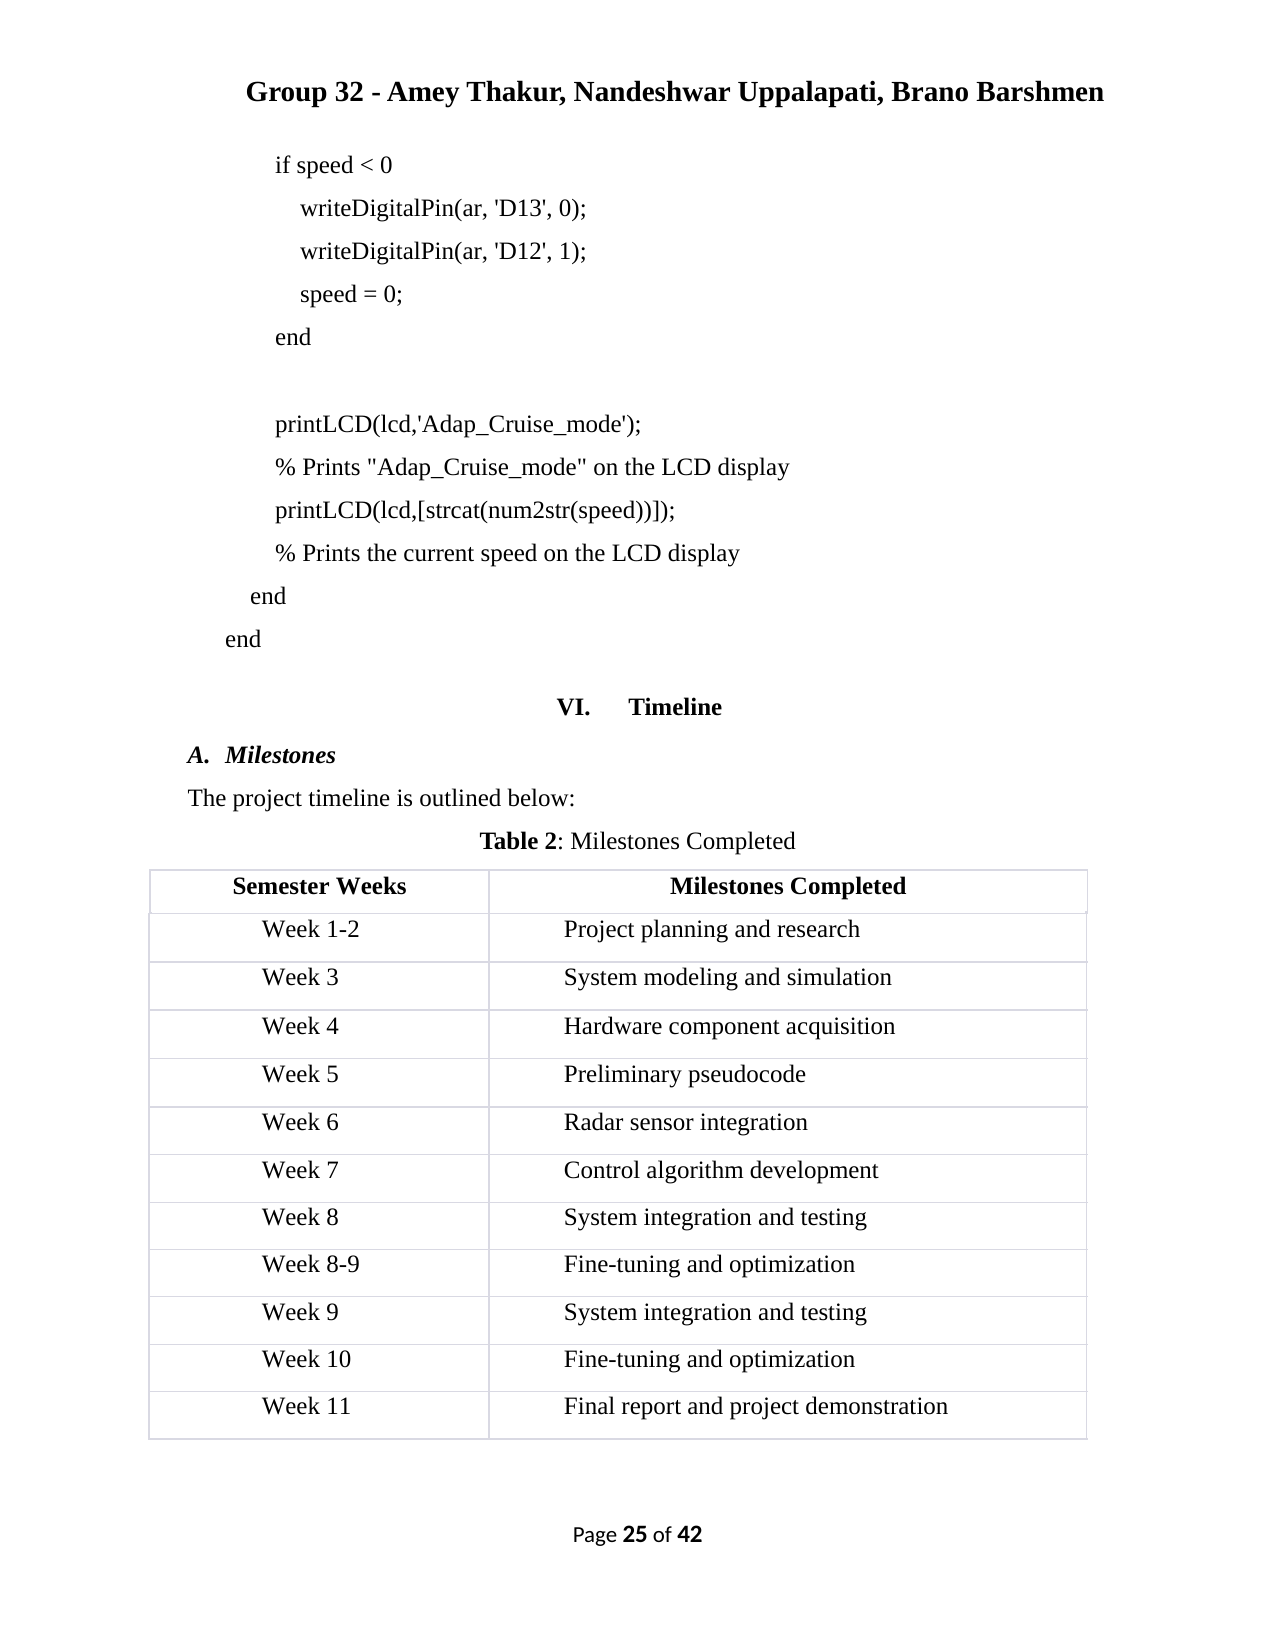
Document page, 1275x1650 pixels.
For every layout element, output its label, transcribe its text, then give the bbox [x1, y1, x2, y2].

text end [225, 322, 1125, 351]
table_cell Fine-tuning and optimization [490, 1345, 1086, 1391]
table_cell System modeling and simulation [490, 963, 1086, 1009]
table_cell Fine-tuning and optimization [490, 1250, 1086, 1296]
text printLCD(lcd,'Adap_Cruise_mode'); [225, 409, 1125, 437]
text % Prints "Adap_Cruise_mode" on the LCD display [225, 452, 1125, 481]
table_cell Week 8 [150, 1203, 488, 1249]
table_cell System integration and testing [490, 1203, 1086, 1249]
table_cell Preliminary pseudocode [490, 1059, 1086, 1106]
table_cell Week 1-2 [150, 914, 488, 961]
table_cell Control algorithm development [490, 1155, 1086, 1202]
text Table 2: Milestones Completed [150, 826, 1125, 855]
table_cell Hardware component acquisition [490, 1011, 1086, 1058]
table_cell Week 4 [150, 1011, 488, 1058]
table_cell Radar sensor integration [490, 1108, 1086, 1154]
table_header Milestones Completed [490, 871, 1087, 913]
text writeDigitalPin(ar, 'D13', 0); [225, 193, 1125, 222]
text printLCD(lcd,[strcat(num2str(speed))]); [225, 495, 1125, 524]
table_cell Week 9 [150, 1297, 488, 1343]
text if speed < 0 [225, 150, 1125, 179]
table_cell Week 5 [150, 1059, 488, 1106]
table_cell Week 3 [150, 963, 488, 1009]
subtitle Timeline [187, 692, 1125, 721]
text speed = 0; [225, 279, 1125, 308]
table_cell Week 10 [150, 1345, 488, 1391]
table_cell Final report and project demonstration [490, 1392, 1086, 1438]
text writeDigitalPin(ar, 'D12', 1); [225, 236, 1125, 265]
text % Prints the current speed on the LCD display [225, 538, 1125, 567]
subtitle Milestones [187, 740, 1125, 768]
table_cell Week 8-9 [150, 1250, 488, 1296]
table_cell System integration and testing [490, 1297, 1086, 1343]
text The project timeline is outlined below: [187, 783, 1125, 812]
table_header Semester Weeks [151, 871, 488, 913]
table_cell Week 11 [150, 1392, 488, 1438]
table_cell Week 7 [150, 1155, 488, 1202]
table_cell Project planning and research [490, 914, 1086, 961]
text end [225, 581, 1125, 610]
text end [225, 624, 1125, 653]
table_cell Week 6 [150, 1108, 488, 1154]
